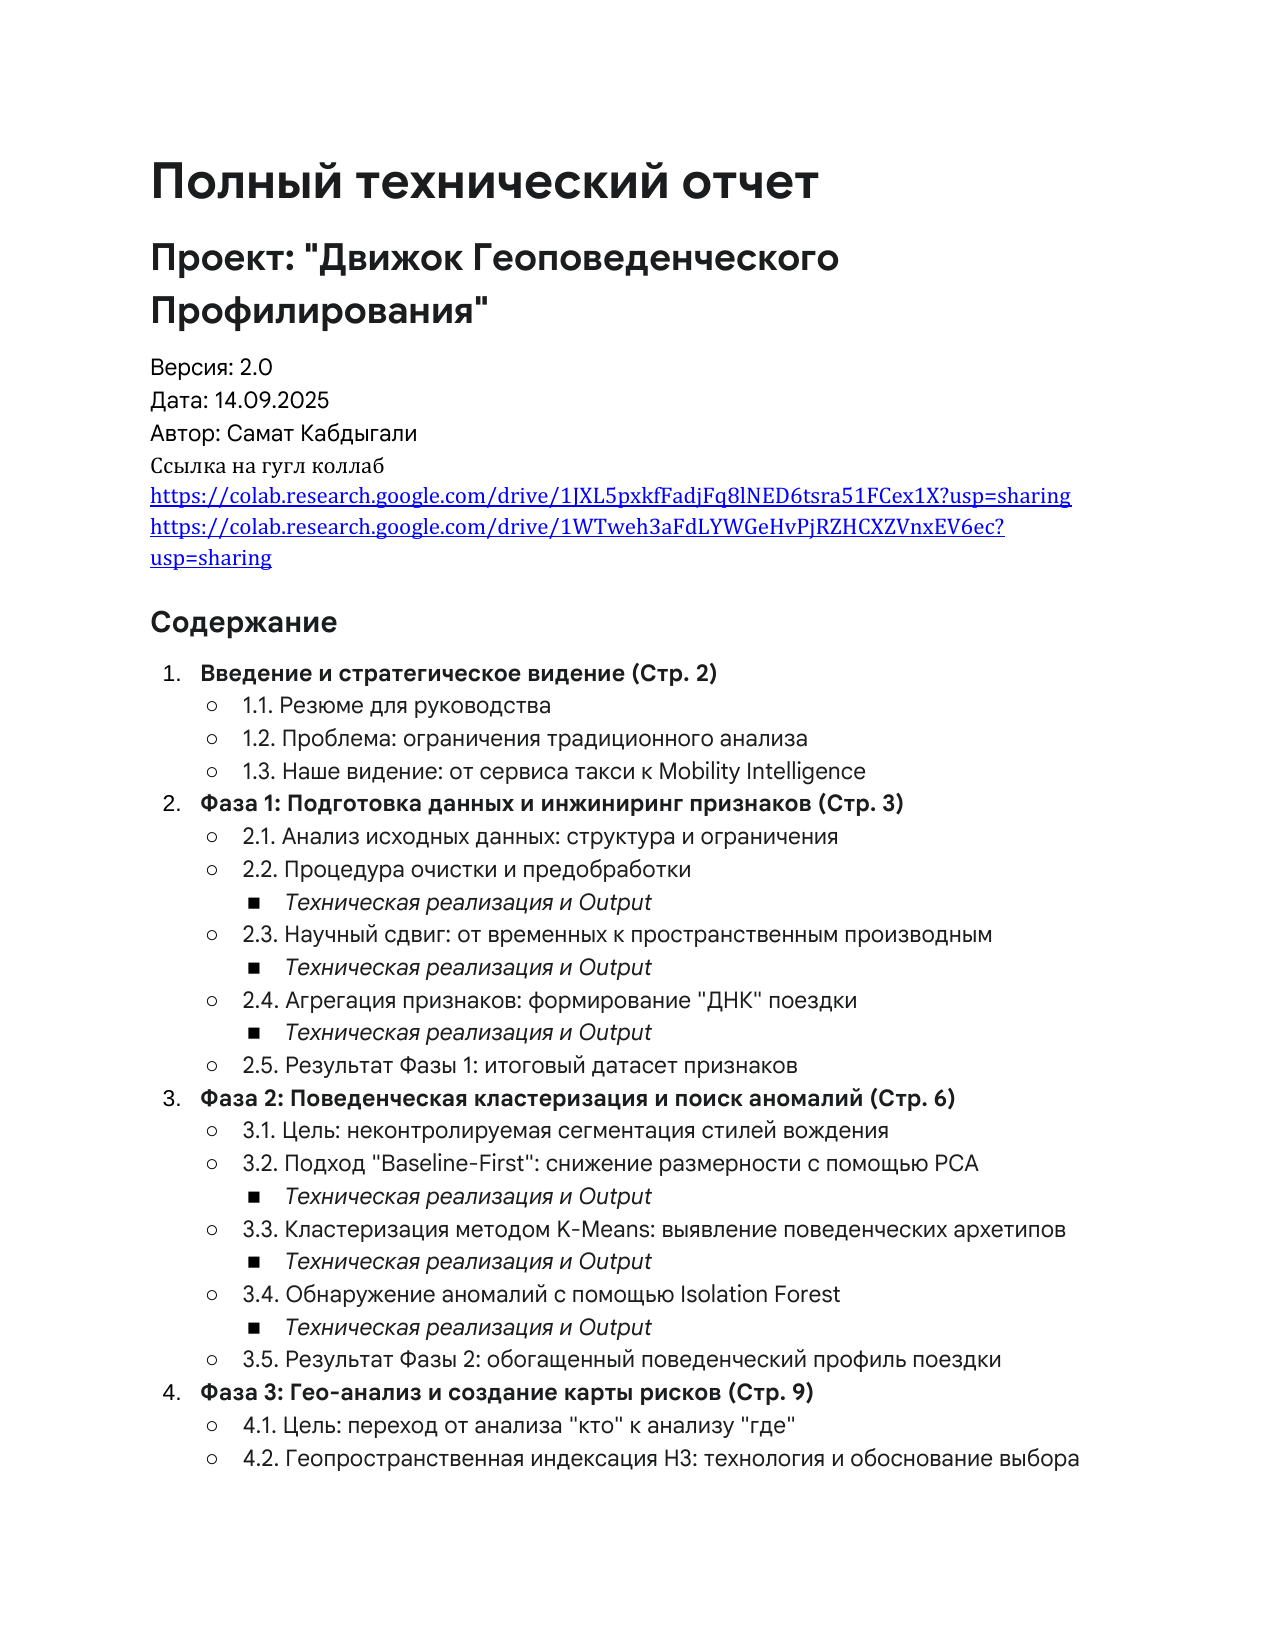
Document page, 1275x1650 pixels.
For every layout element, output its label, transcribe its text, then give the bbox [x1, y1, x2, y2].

list 1.2. Проблема: ограничения традиционного анализа [205, 724, 1125, 753]
text https://colab.research.google.com/drive/1JXL5pxkfFadjFq8lNED6tsra51FCex1X?usp=sharing [150, 482, 1125, 509]
list 3.3. Кластеризация методом K-Means: выявление поведенческих архетипов [205, 1215, 1125, 1244]
subtitle Проект: "Движок Геоповеденческого Профилирования" [150, 234, 1125, 334]
list 2.2. Процедура очистки и предобработки [205, 855, 1125, 884]
list Техническая реализация и Output [247, 1182, 1125, 1211]
list 2.5. Результат Фазы 1: итоговый датасет признаков [205, 1051, 1125, 1080]
text Автор: Самат Кабдыгали [150, 419, 1125, 448]
subtitle Полный технический отчет [150, 150, 1125, 213]
list Техническая реализация и Output [247, 1313, 1125, 1342]
list Техническая реализация и Output [247, 953, 1125, 982]
list Техническая реализация и Output [247, 1248, 1125, 1276]
list 2.1. Анализ исходных данных: структура и ограничения [205, 822, 1125, 851]
list Фаза 2: Поведенческая кластеризация и поиск аномалий (Стр. 6) [162, 1084, 1125, 1113]
list 3.2. Подход "Baseline-First": снижение размерности с помощью PCA [205, 1149, 1125, 1178]
list Фаза 3: Гео-анализ и создание карты рисков (Стр. 9) [162, 1378, 1125, 1407]
list 2.3. Научный сдвиг: от временных к пространственным производным [205, 921, 1125, 949]
text https://colab.research.google.com/drive/1WTweh3aFdLYWGeHvPjRZHCXZVnxEV6ec?usp=sharing [150, 513, 1125, 570]
list 3.1. Цель: неконтролируемая сегментация стилей вождения [205, 1117, 1125, 1146]
list 4.2. Геопространственная индексация H3: технология и обоснование выбора [205, 1444, 1125, 1473]
list 1.3. Наше видение: от сервиса такси к Mobility Intelligence [205, 757, 1125, 786]
list 2.4. Агрегация признаков: формирование "ДНК" поездки [205, 986, 1125, 1015]
text Версия: 2.0 [150, 353, 1125, 382]
list Введение и стратегическое видение (Стр. 2) [162, 659, 1125, 688]
list Фаза 1: Подготовка данных и инжиниринг признаков (Стр. 3) [162, 790, 1125, 818]
list 4.1. Цель: переход от анализа "кто" к анализу "где" [205, 1411, 1125, 1440]
text Дата: 14.09.2025 [150, 386, 1125, 415]
list 3.5. Результат Фазы 2: обогащенный поведенческий профиль поездки [205, 1346, 1125, 1374]
list 1.1. Резюме для руководства [205, 692, 1125, 720]
list Техническая реализация и Output [247, 1019, 1125, 1047]
subtitle Содержание [150, 605, 1125, 641]
text Ссылка на гугл коллаб [150, 452, 1125, 478]
list 3.4. Обнаружение аномалий с помощью Isolation Forest [205, 1280, 1125, 1309]
list Техническая реализация и Output [247, 888, 1125, 917]
